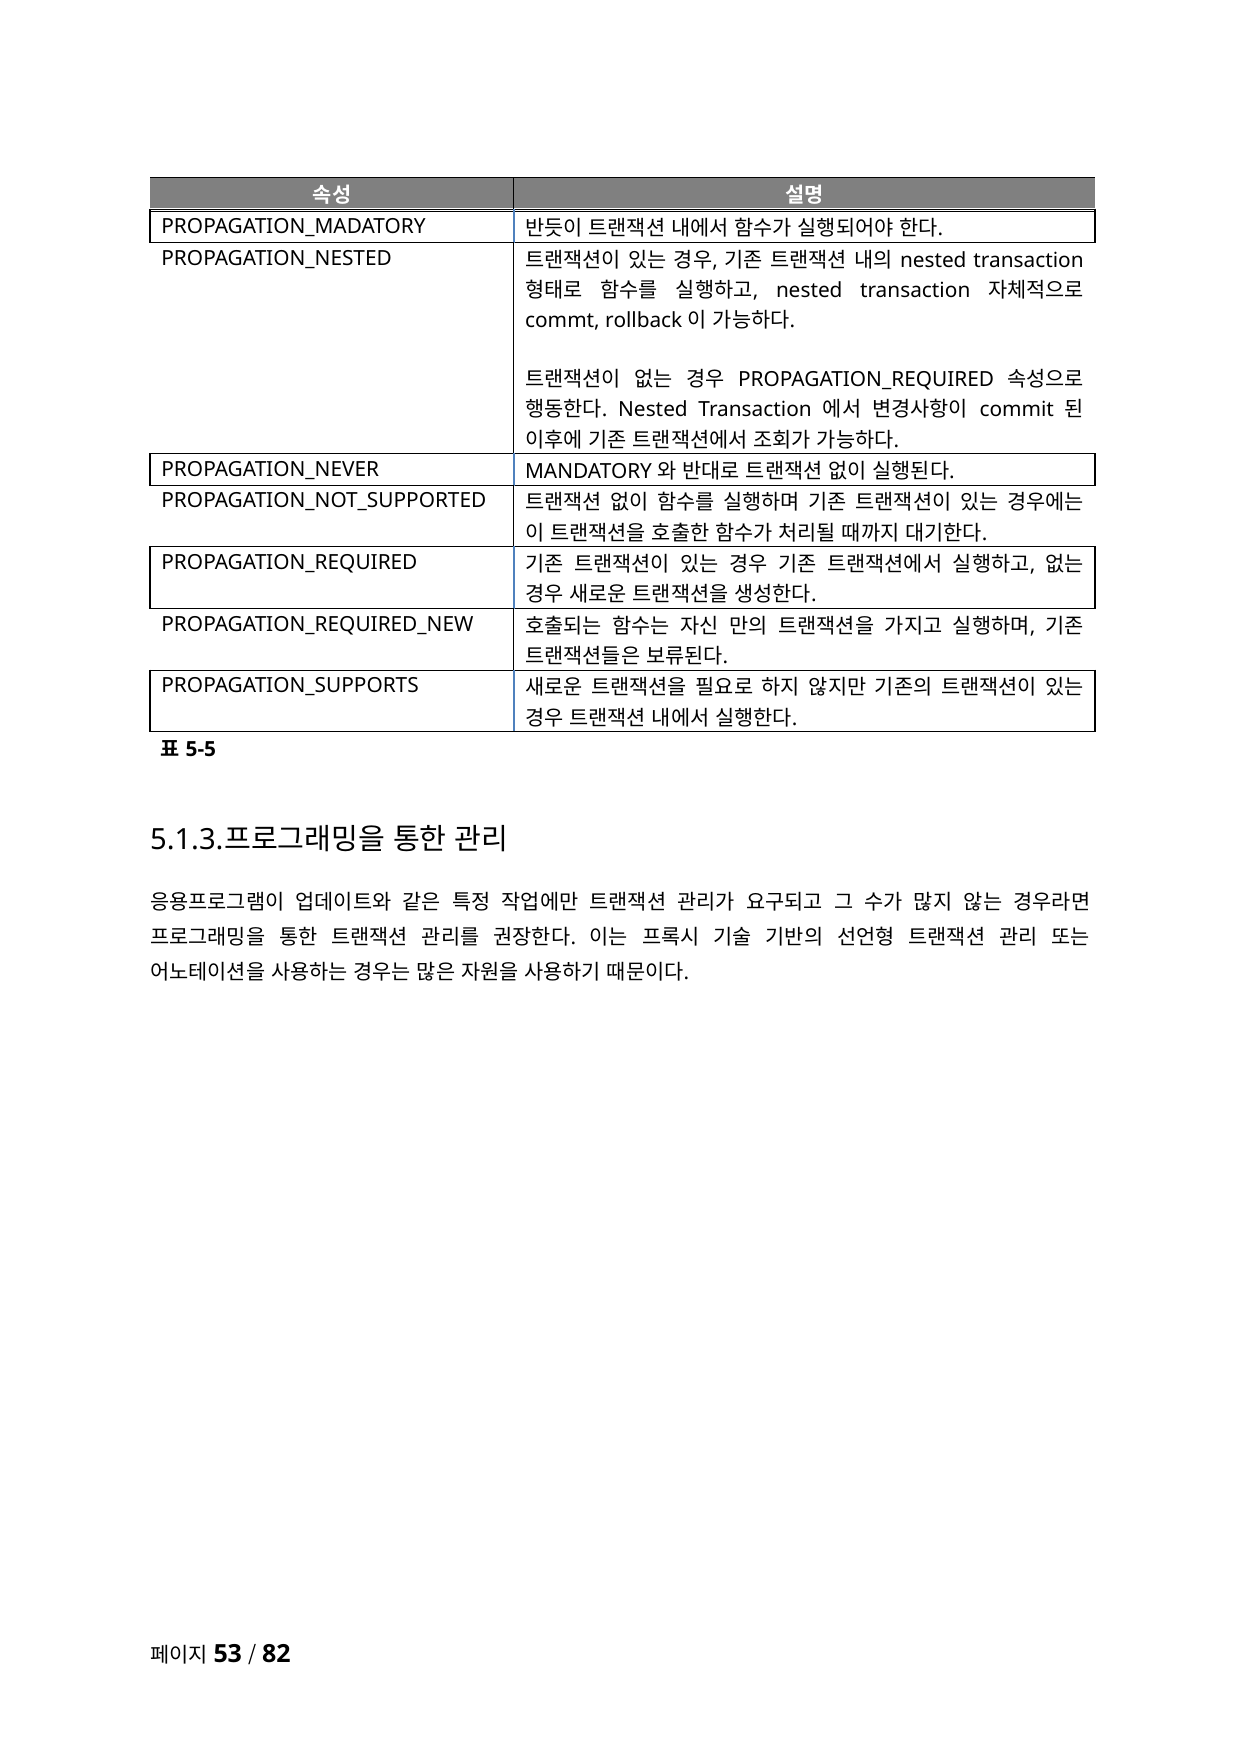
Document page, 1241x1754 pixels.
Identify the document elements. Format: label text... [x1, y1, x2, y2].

table_cell 트랜잭션이 있는 경우, 기존 트랜잭션 내의 nested transaction 형태로 함수를 실행하고, nested transaction 자체적으로 commt, rollback 이 가능하다. 트랜잭션이 없는 경우 PROPAGATION_REQUIRED 속성으로 행동한다. Nested Transaction 에서 변경사항이 commit 된 이후에 기존 트랜잭션에서 조회가 가능하다. [514, 243, 1095, 453]
table_cell PROPAGATION_MADATORY [151, 212, 513, 242]
table_cell PROPAGATION_NEVER [151, 454, 513, 484]
table_cell 새로운 트랜잭션을 필요로 하지 않지만 기존의 트랜잭션이 있는 경우 트랜잭션 내에서 실행한다. [515, 671, 1094, 731]
table_header 설명 [514, 178, 1095, 208]
subtitle 프로그래밍을 통한 관리 [150, 816, 1090, 858]
table_cell MANDATORY 와 반대로 트랜잭션 없이 실행된다. [515, 454, 1094, 484]
table_cell PROPAGATION_REQUIRED_NEW [150, 609, 513, 669]
table_cell 호출되는 함수는 자신 만의 트랜잭션을 가지고 실행하며, 기존 트랜잭션들은 보류된다. [514, 609, 1095, 669]
table_cell PROPAGATION_NOT_SUPPORTED [150, 486, 513, 546]
text 응용프로그램이 업데이트와 같은 특정 작업에만 트랜잭션 관리가 요구되고 그 수가 많지 않는 경우라면 프로그래밍을 통한 트랜잭션 관리를 권장한다. 이는 프록시 기술 기반의 선언형 트랜잭션 관리 또는 어노테이션을 사용하는 경우는 많은 자원을 사용하기 때문이다. [150, 885, 1090, 985]
table_cell 반듯이 트랜잭션 내에서 함수가 실행되어야 한다. [515, 212, 1094, 242]
table_header 속성 [150, 178, 513, 208]
table_cell PROPAGATION_REQUIRED [151, 547, 513, 608]
table_cell 트랜잭션 없이 함수를 실행하며 기존 트랜잭션이 있는 경우에는 이 트랜잭션을 호출한 함수가 처리될 때까지 대기한다. [514, 486, 1095, 546]
table_cell PROPAGATION_NESTED [150, 243, 513, 453]
table_cell PROPAGATION_SUPPORTS [151, 671, 513, 731]
table_cell 기존 트랜잭션이 있는 경우 기존 트랜잭션에서 실행하고, 없는 경우 새로운 트랜잭션을 생성한다. [515, 547, 1094, 608]
